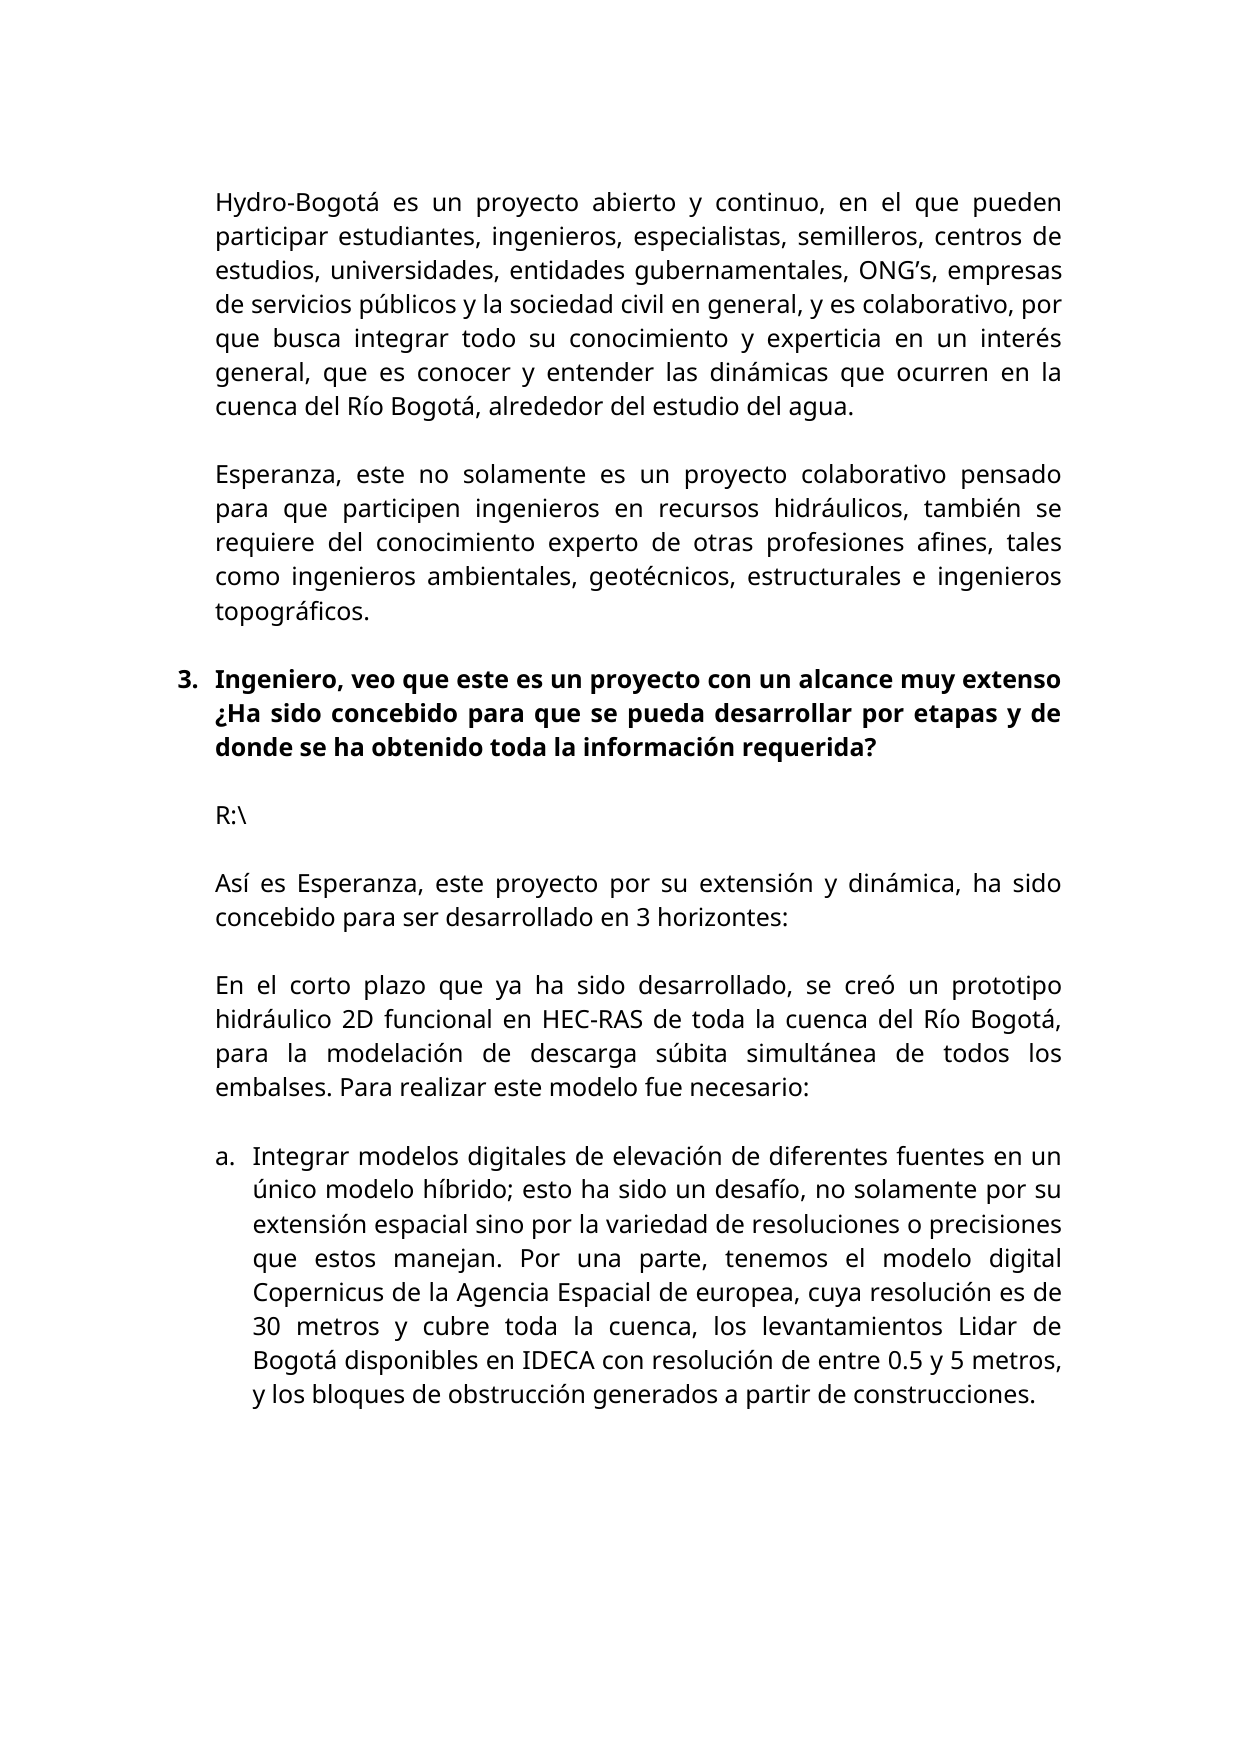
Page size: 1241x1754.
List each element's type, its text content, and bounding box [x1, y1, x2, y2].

list Integrar modelos digitales de elevación de diferentes fuentes en un único modelo híbrido; esto ha sido un desafío, no solamente por su extensión espacial sino por la variedad de resoluciones o precisiones que estos manejan. Por una parte, tenemos el modelo digital Copernicus de la Agencia Espacial de europea, cuya resolución es de 30 metros y cubre toda la cuenca, los levantamientos Lidar de Bogotá disponibles en IDECA con resolución de entre 0.5 y 5 metros, y los bloques de obstrucción generados a partir de construcciones. [215, 1138, 1063, 1411]
list Así es Esperanza, este proyecto por su extensión y dinámica, ha sido concebido para ser desarrollado en 3 horizontes: [215, 866, 1063, 934]
list R:\ [215, 797, 1063, 832]
list Esperanza, este no solamente es un proyecto colaborativo pensado para que participen ingenieros en recursos hidráulicos, también se requiere del conocimiento experto de otras profesiones afines, tales como ingenieros ambientales, geotécnicos, estructurales e ingenieros topográficos. [215, 457, 1063, 627]
list Ingeniero, veo que este es un proyecto con un alcance muy extenso ¿Ha sido concebido para que se pueda desarrollar por etapas y de donde se ha obtenido toda la información requerida? [177, 661, 1063, 763]
list En el corto plazo que ya ha sido desarrollado, se creó un prototipo hidráulico 2D funcional en HEC-RAS de toda la cuenca del Río Bogotá, para la modelación de descarga súbita simultánea de todos los embalses. Para realizar este modelo fue necesario: [215, 968, 1063, 1104]
list Hydro-Bogotá es un proyecto abierto y continuo, en el que pueden participar estudiantes, ingenieros, especialistas, semilleros, centros de estudios, universidades, entidades gubernamentales, ONG’s, empresas de servicios públicos y la sociedad civil en general, y es colaborativo, por que busca integrar todo su conocimiento y experticia en un interés general, que es conocer y entender las dinámicas que ocurren en la cuenca del Río Bogotá, alrededor del estudio del agua. [215, 184, 1063, 423]
